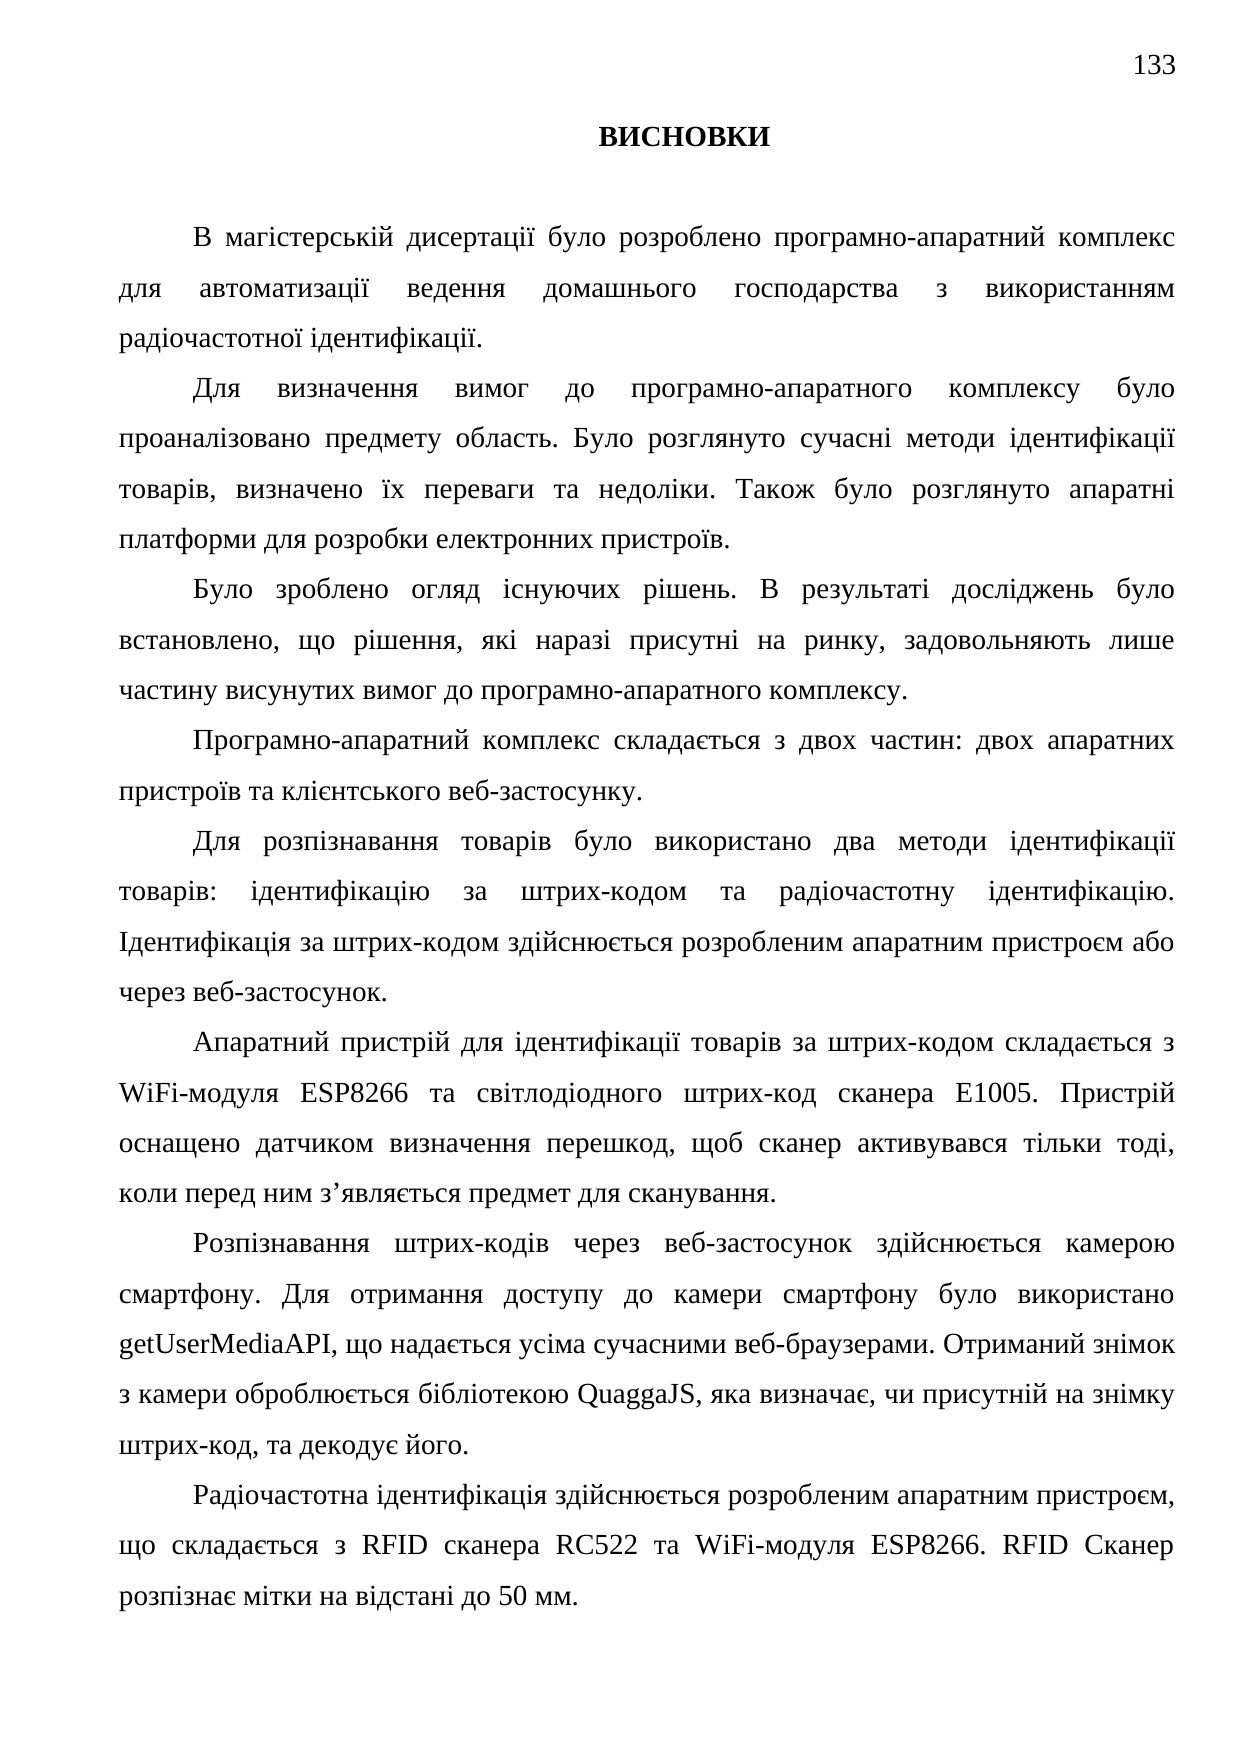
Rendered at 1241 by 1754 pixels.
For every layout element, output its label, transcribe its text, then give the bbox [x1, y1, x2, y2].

text Розпізнавання штрих-кодів через веб-застосунок здійснюється камерою смартфону. Для отримання доступу до камери смартфону було використано getUserMediaAPI, що надається усіма сучасними веб-браузерами. Отриманий знімок з камери оброблюється бібліотекою QuaggaJS, яка визначає, чи присутній на знімку штрих-код, та декодує його. [119, 1226, 1176, 1460]
text Для визначення вимог до програмно-апаратного комплексу було проаналізовано предмету область. Було розглянуто сучасні методи ідентифікації товарів, визначено їх переваги та недоліки. Також було розглянуто апаратні платформи для розробки електронних пристроїв. [119, 370, 1176, 555]
text Радіочастотна ідентифікація здійснюється розробленим апаратним пристроєм, що складається з RFID сканера RC522 та WiFi-модуля ESP8266. RFID Сканер розпізнає мітки на відстані до 50 мм. [119, 1477, 1176, 1611]
text Апаратний пристрій для ідентифікації товарів за штрих-кодом складається з WiFi-модуля ESP8266 та світлодіодного штрих-код сканера E1005. Пристрій оснащено датчиком визначення перешкод, щоб сканер активувався тільки тоді, коли перед ним з’являється предмет для сканування. [119, 1024, 1176, 1209]
text Програмно-апаратний комплекс складається з двох частин: двох апаратних пристроїв та клієнтського веб-застосунку. [119, 722, 1176, 806]
text Було зроблено огляд існуючих рішень. В результаті досліджень було встановлено, що рішення, які наразі присутні на ринку, задовольняють лише частину висунутих вимог до програмно-апаратного комплексу. [119, 572, 1176, 706]
text Для розпізнавання товарів було використано два методи ідентифікації товарів: ідентифікацію за штрих-кодом та радіочастотну ідентифікацію. Ідентифікація за штрих-кодом здійснюється розробленим апаратним пристроєм або через веб-застосунок. [119, 823, 1176, 1008]
subtitle ВИСНОВКИ [119, 119, 1176, 152]
text В магістерській дисертації було розроблено програмно-апаратний комплекс для автоматизації ведення домашнього господарства з використанням радіочастотної ідентифікації. [119, 219, 1176, 353]
